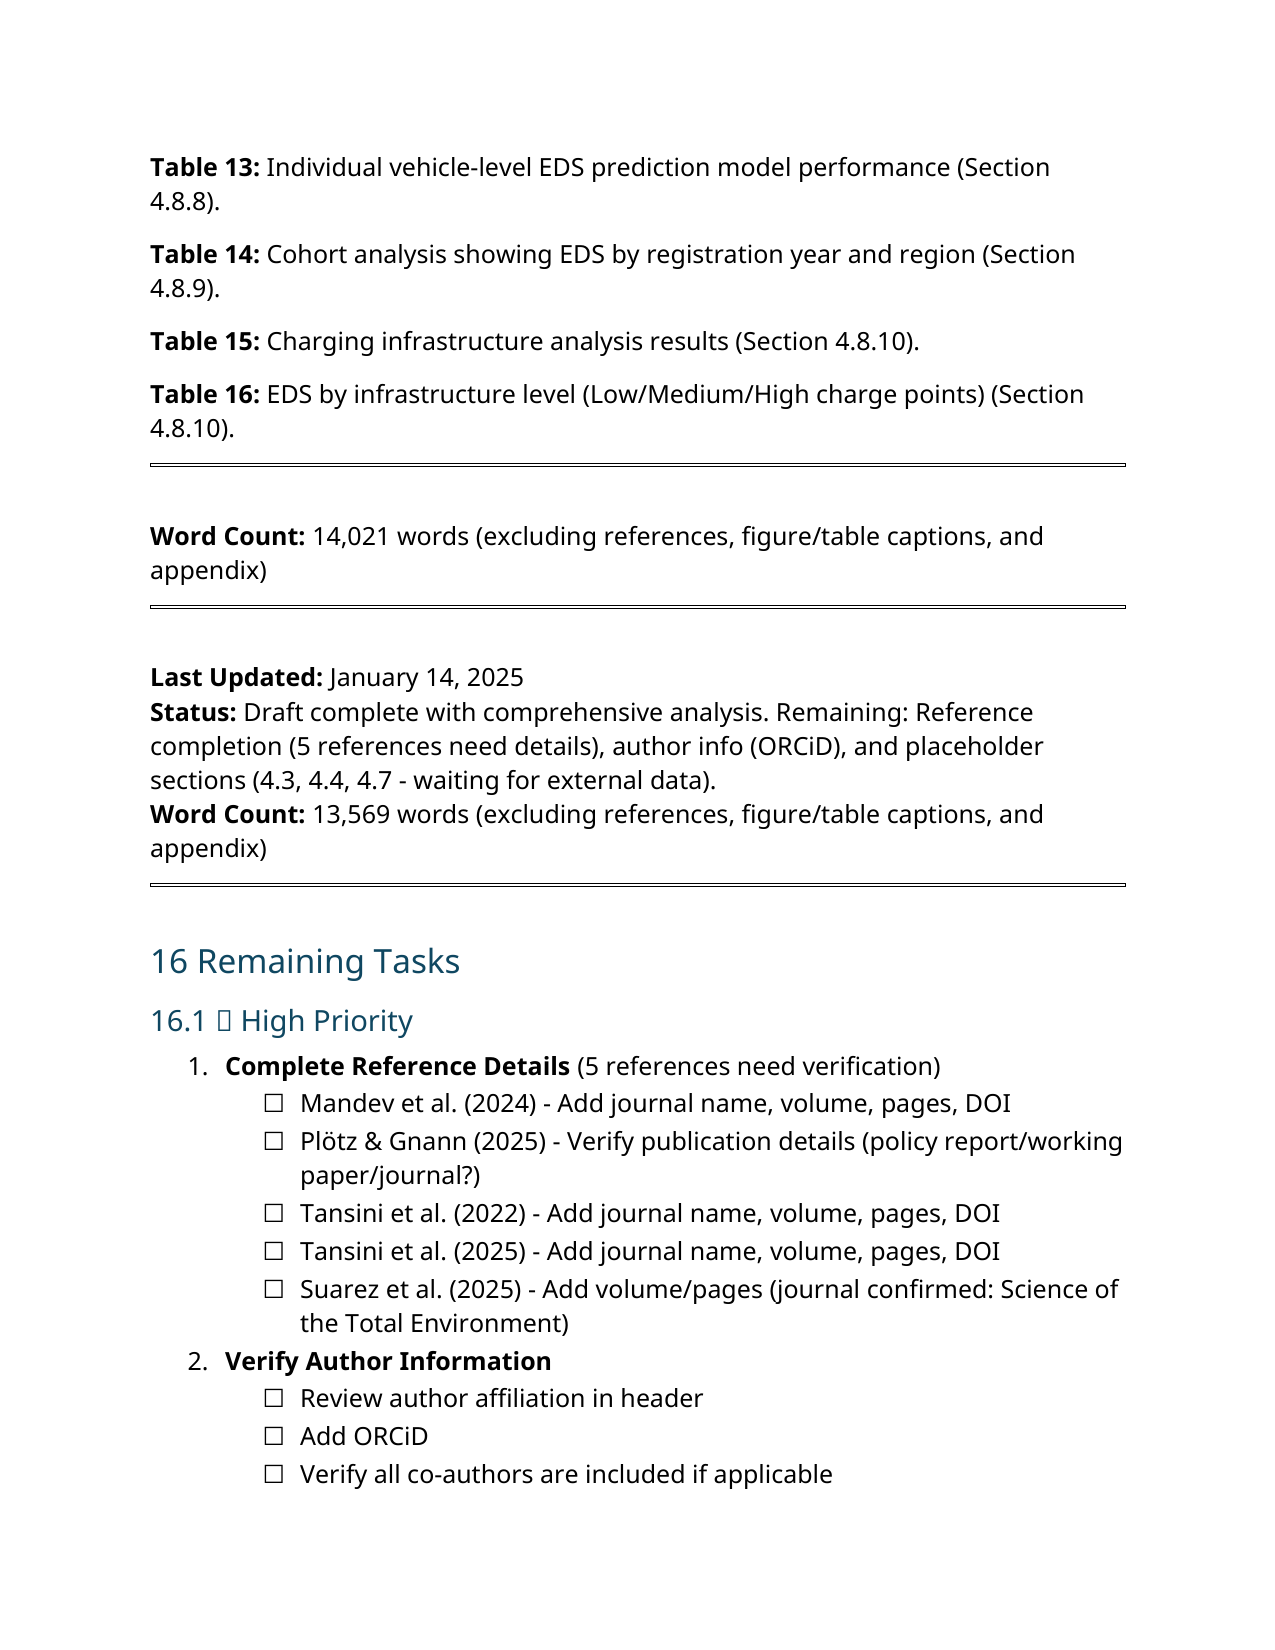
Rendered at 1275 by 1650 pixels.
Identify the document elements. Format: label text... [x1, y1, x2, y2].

subtitle 16 Remaining Tasks [150, 938, 1125, 983]
list Review author affiliation in header [262, 1381, 1125, 1415]
list Verify Author Information [187, 1343, 1125, 1377]
text Table 14: Cohort analysis showing EDS by registration year and region (Section 4.8.9). [150, 237, 1125, 305]
list Verify all co-authors are included if applicable [262, 1457, 1125, 1491]
text Table 15: Charging infrastructure analysis results (Section 4.8.10). [150, 324, 1125, 358]
list Tansini et al. (2025) - Add journal name, volume, pages, DOI [262, 1233, 1125, 1268]
text Table 16: EDS by infrastructure level (Low/Medium/High charge points) (Section 4.8.10). [150, 377, 1125, 445]
list Tansini et al. (2022) - Add journal name, volume, pages, DOI [262, 1196, 1125, 1230]
subtitle 16.1 🔴 High Priority [150, 1000, 1125, 1040]
list Add ORCiD [262, 1419, 1125, 1453]
text Table 13: Individual vehicle-level EDS prediction model performance (Section 4.8.8). [150, 150, 1125, 218]
list Suarez et al. (2025) - Add volume/pages (journal confirmed: Science of the Total Environment) [262, 1271, 1125, 1339]
list Plötz & Gnann (2025) - Verify publication details (policy report/working paper/journal?) [262, 1124, 1125, 1192]
text Last Updated: January 14, 2025 Status: Draft complete with comprehensive analysis. Remaining: Reference completion (5 references need details), author info (ORCiD), and placeholder sections (4.3, 4.4, 4.7 - waiting for external data). Word Count: 13,569 words (excluding references, figure/table captions, and appendix) [150, 660, 1125, 864]
list Complete Reference Details (5 references need verification) [187, 1048, 1125, 1082]
text Word Count: 14,021 words (excluding references, figure/table captions, and appendix) [150, 518, 1125, 586]
list Mandev et al. (2024) - Add journal name, volume, pages, DOI [262, 1086, 1125, 1120]
